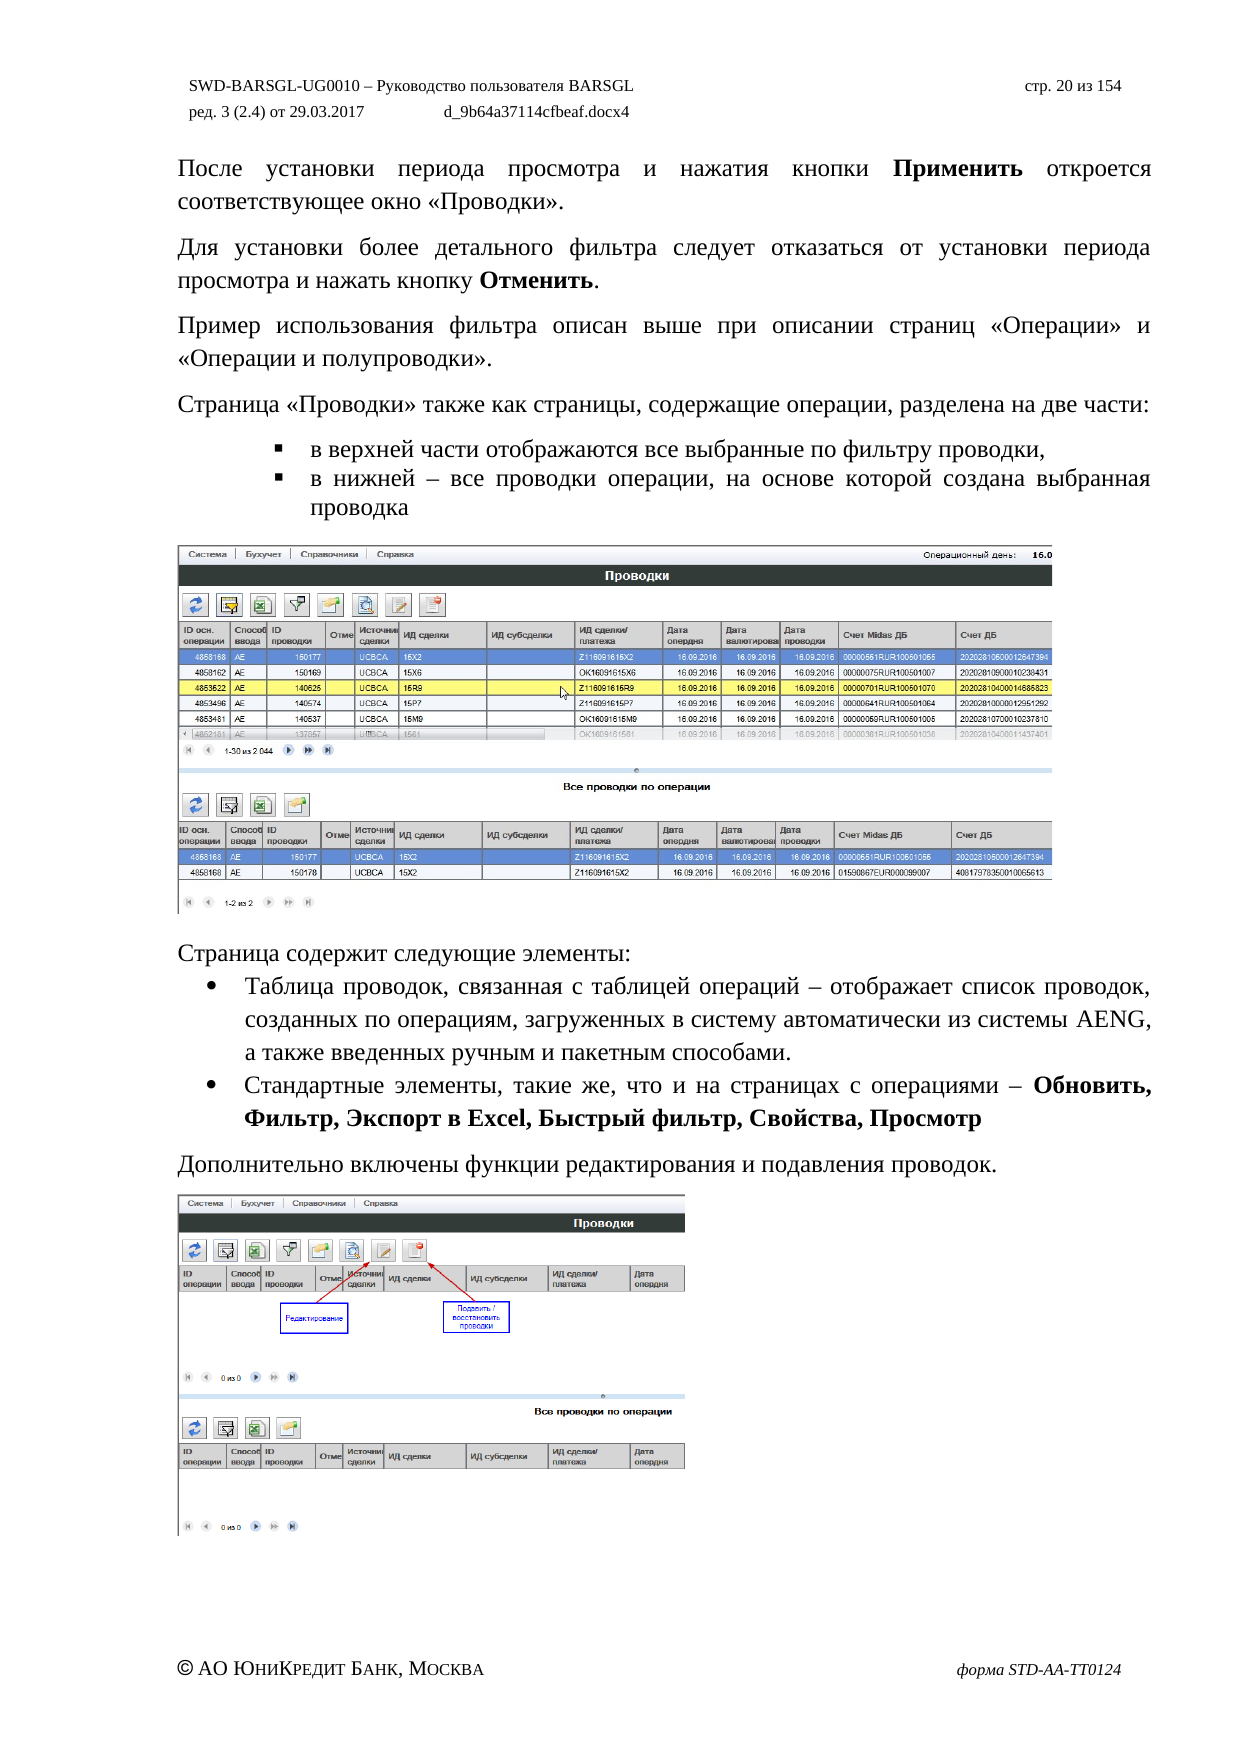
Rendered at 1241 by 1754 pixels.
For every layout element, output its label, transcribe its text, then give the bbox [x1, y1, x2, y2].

list в нижней – все проводки операции, на основе которой создана выбранная проводка [273, 463, 1152, 521]
list Стандартные элементы, такие же, что и на страницах с операциями – Обновить, Фильтр, Экспорт в Excel, Быстрый фильтр, Свойства, Просмотр [207, 1070, 1152, 1132]
text После установки периода просмотра и нажатия кнопки Применить откроется соответствующее окно «Проводки». [177, 153, 1152, 215]
list в верхней части отображаются все выбранные по фильтру проводки, [273, 434, 1152, 463]
text Пример использования фильтра описан выше при описании страниц «Операции» и «Операции и полупроводки». [177, 311, 1152, 372]
picture [177, 545, 1053, 914]
text Для установки более детального фильтра следует отказаться от установки периода просмотра и нажать кнопку Отменить. [177, 232, 1152, 294]
list Таблица проводок, связанная с таблицей операций – отображает список проводок, созданных по операциям, загруженных в систему автоматически из системы AENG, а также введенных ручным и пакетным способами. [207, 971, 1152, 1066]
text Страница содержит следующие элементы: [177, 938, 1152, 967]
text Страница «Проводки» также как страницы, содержащие операции, разделена на две части: [177, 389, 1152, 418]
picture [177, 1194, 685, 1536]
text Дополнительно включены функции редактирования и подавления проводок. [177, 1149, 1152, 1178]
